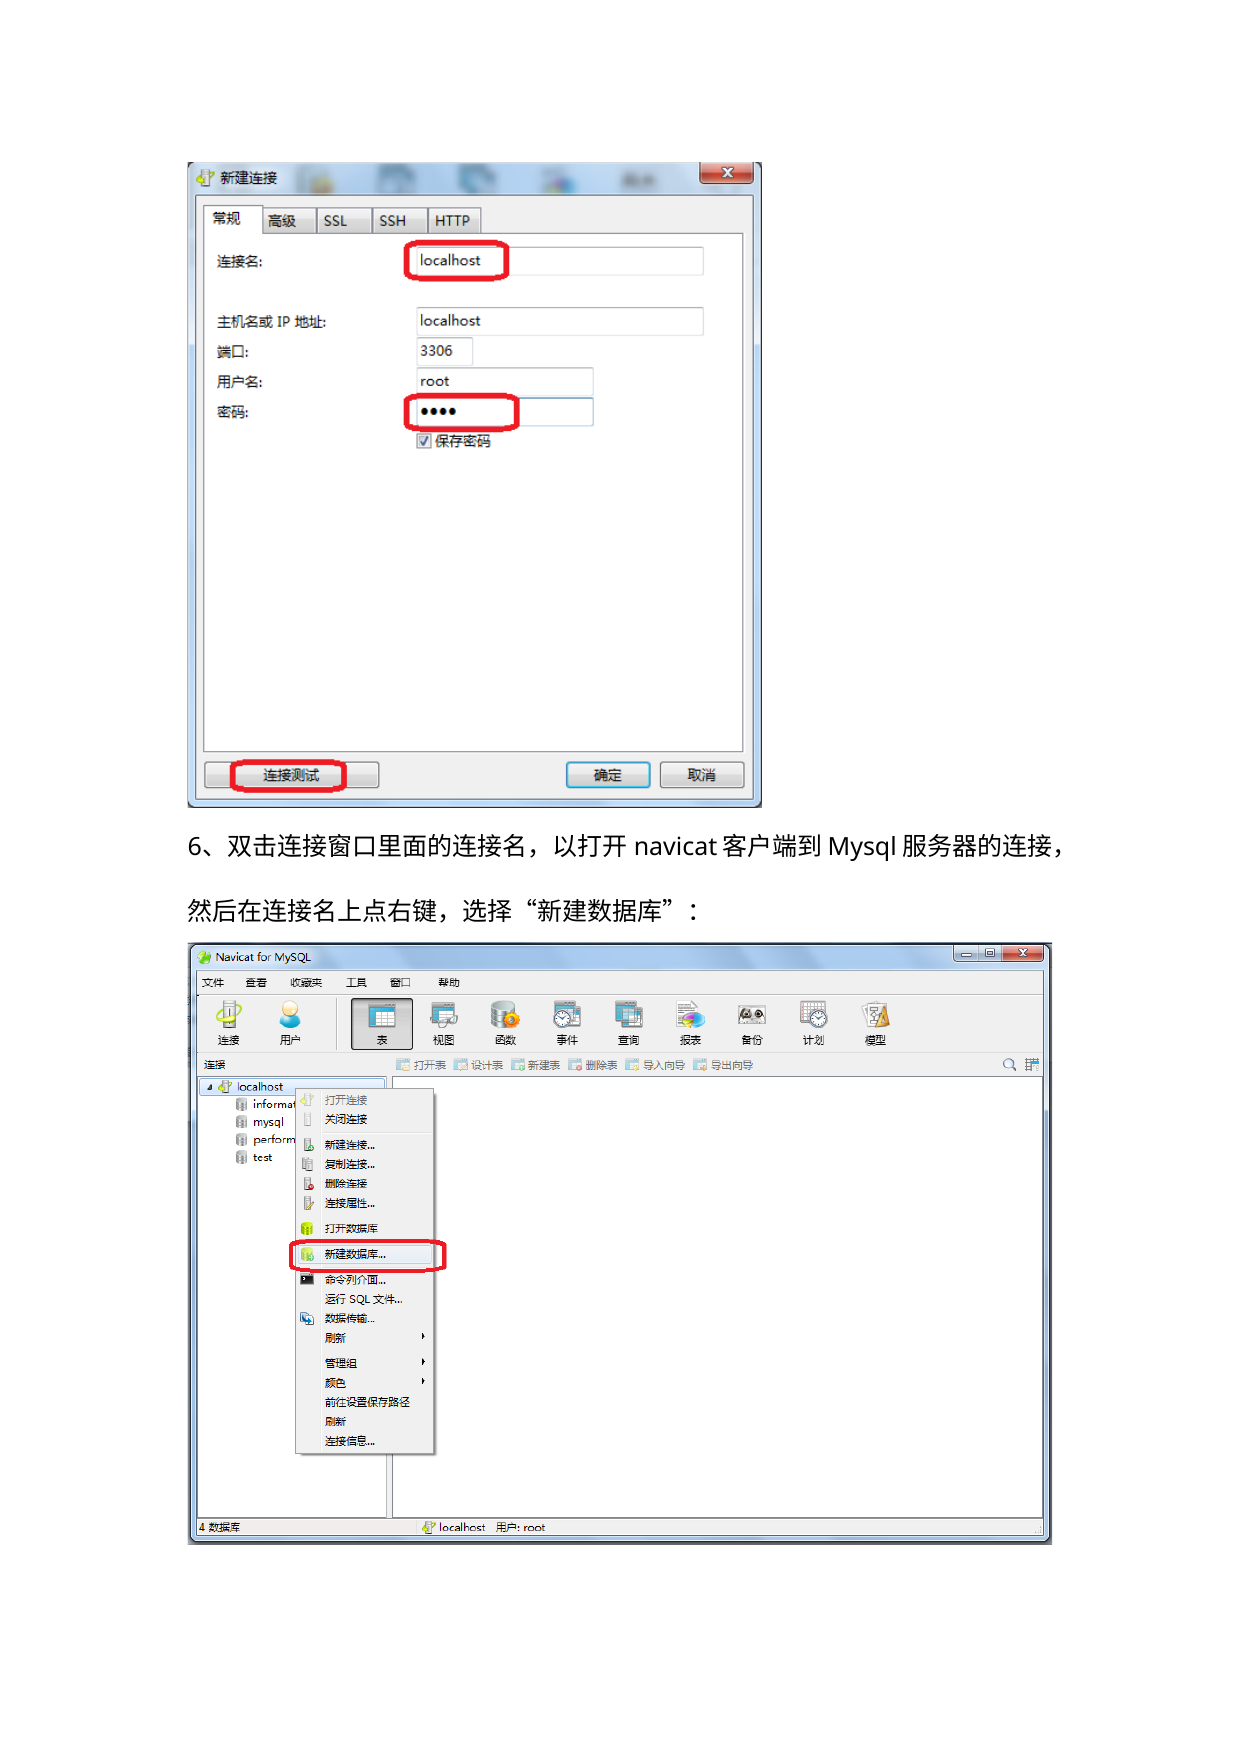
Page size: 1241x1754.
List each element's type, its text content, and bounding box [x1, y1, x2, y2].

text 6、双击连接窗口里面的连接名，以打开navicat客户端到Mysql服务器的连接，然后在连接名上点右键，选择“新建数据库”： [187, 812, 1053, 942]
picture [187, 942, 1053, 1545]
picture [187, 162, 762, 808]
